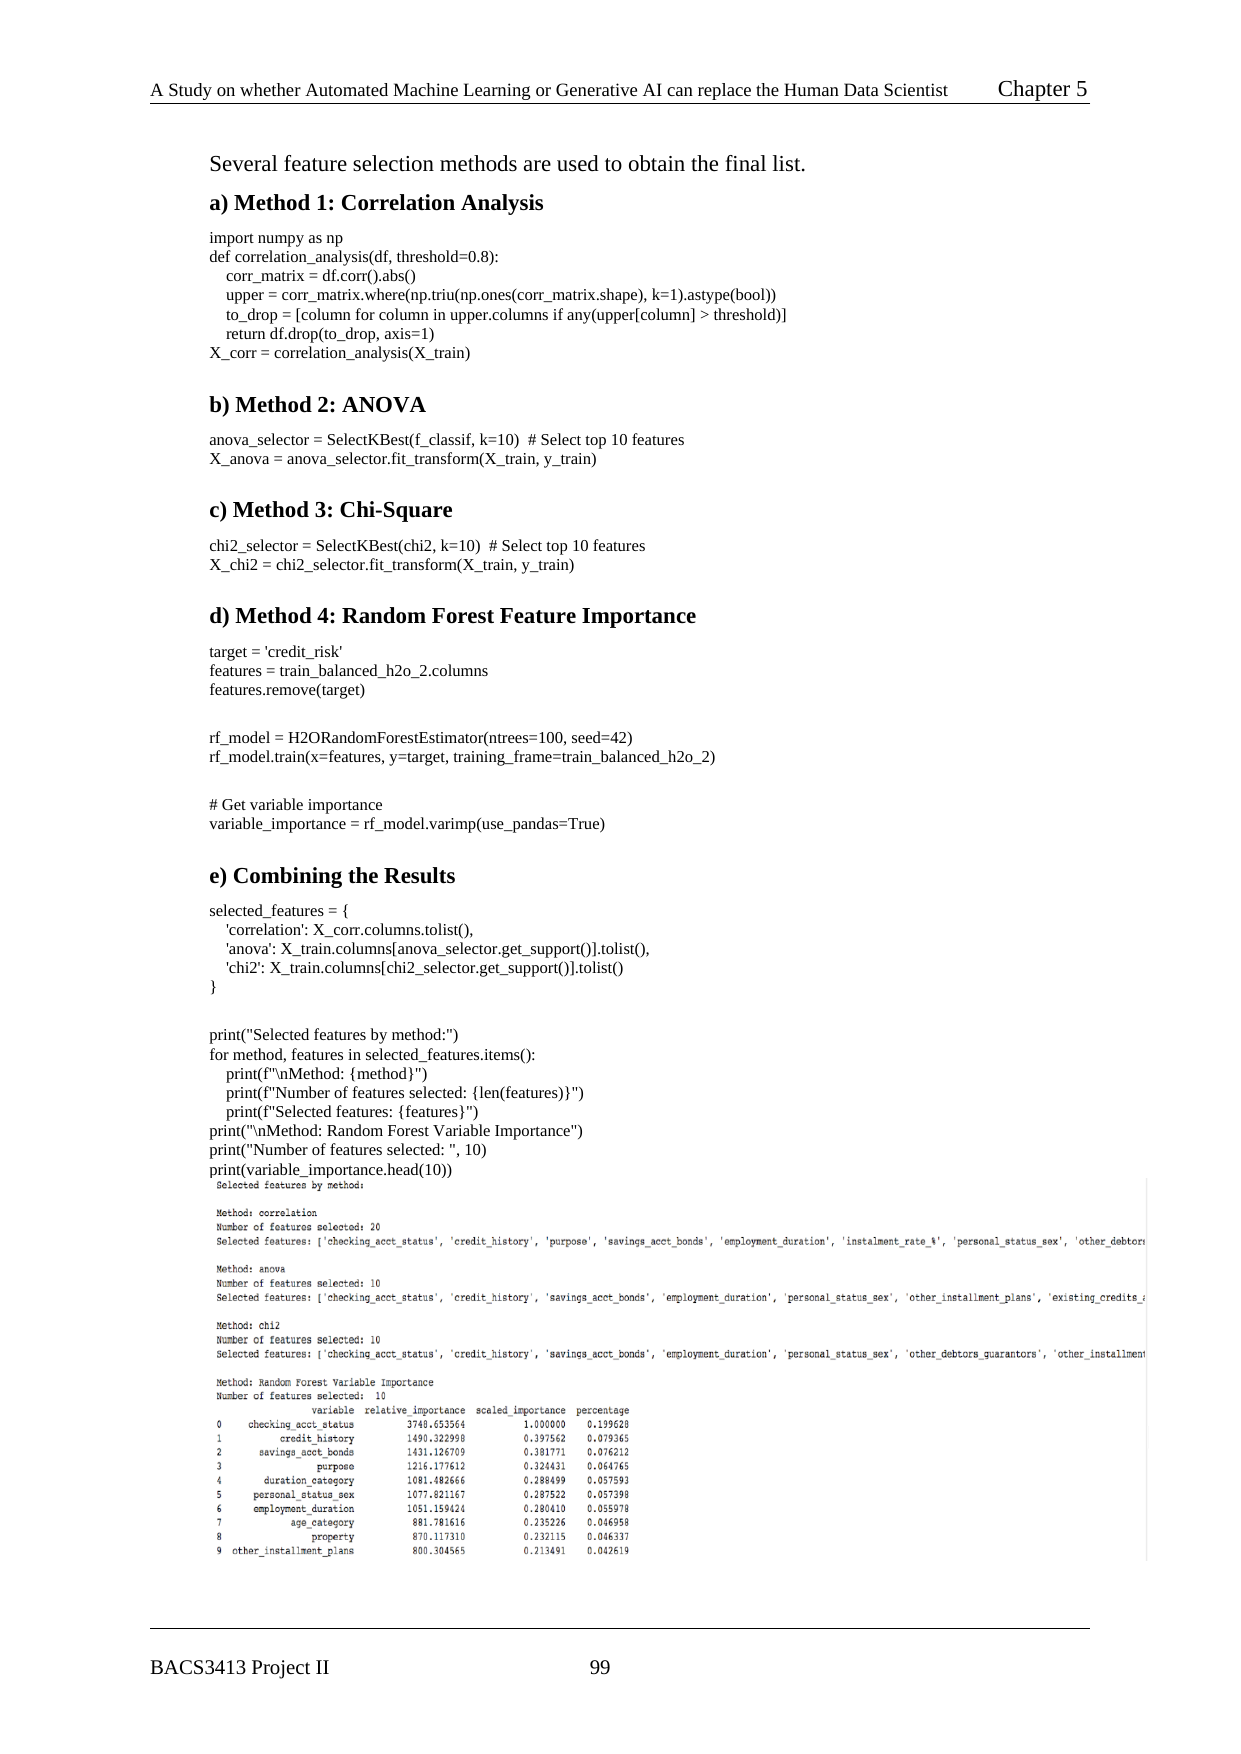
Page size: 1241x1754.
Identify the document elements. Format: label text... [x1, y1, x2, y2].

text X_chi2 = chi2_selector.fit_transform(X_train, y_train) [209, 554, 1090, 574]
text print(f"Number of features selected: {len(features)}") [209, 1083, 1090, 1102]
text 'chi2': X_train.columns[chi2_selector.get_support()].tolist() [209, 958, 1090, 977]
text e) Combining the Results [209, 862, 1090, 888]
text selected_features = { [209, 901, 1090, 920]
text print(f"Selected features: {features}") [209, 1102, 1090, 1121]
text target = 'credit_risk' [209, 641, 1090, 661]
text import numpy as np [209, 228, 1090, 247]
text features = train_balanced_h2o_2.columns [209, 661, 1090, 680]
text d) Method 4: Random Forest Feature Importance [209, 602, 1090, 629]
text rf_model = H2ORandomForestEstimator(ntrees=100, seed=42) [209, 728, 1090, 747]
text print(f"\nMethod: {method}") [209, 1063, 1090, 1083]
text print("\nMethod: Random Forest Variable Importance") [209, 1121, 1090, 1140]
text features.remove(target) [209, 680, 1090, 699]
text rf_model.train(x=features, y=target, training_frame=train_balanced_h2o_2) [209, 747, 1090, 766]
text a) Method 1: Correlation Analysis [209, 189, 1090, 215]
text chi2_selector = SelectKBest(chi2, k=10) # Select top 10 features [209, 535, 1090, 554]
text return df.drop(to_drop, axis=1) [209, 323, 1090, 343]
text to_drop = [column for column in upper.columns if any(upper[column] > threshold)] [209, 304, 1090, 323]
text Several feature selection methods are used to obtain the final list. [209, 150, 1090, 176]
text anova_selector = SelectKBest(f_classif, k=10) # Select top 10 features [209, 429, 1090, 449]
text print("Selected features by method:") [209, 1025, 1090, 1044]
text c) Method 3: Chi-Square [209, 497, 1090, 523]
picture [209, 1178, 1149, 1561]
text # Get variable importance [209, 795, 1090, 814]
text } [209, 977, 1090, 996]
text 'correlation': X_corr.columns.tolist(), [209, 920, 1090, 939]
text upper = corr_matrix.where(np.triu(np.ones(corr_matrix.shape), k=1).astype(bool)) [209, 285, 1090, 304]
text X_anova = anova_selector.fit_transform(X_train, y_train) [209, 449, 1090, 468]
text print(variable_importance.head(10)) [209, 1159, 1090, 1178]
text print("Number of features selected: ", 10) [209, 1140, 1090, 1159]
text variable_importance = rf_model.varimp(use_pandas=True) [209, 814, 1090, 833]
text corr_matrix = df.corr().abs() [209, 266, 1090, 285]
text b) Method 2: ANOVA [209, 391, 1090, 417]
text for method, features in selected_features.items(): [209, 1044, 1090, 1063]
text X_corr = correlation_analysis(X_train) [209, 343, 1090, 362]
text 'anova': X_train.columns[anova_selector.get_support()].tolist(), [209, 939, 1090, 958]
text def correlation_analysis(df, threshold=0.8): [209, 247, 1090, 266]
